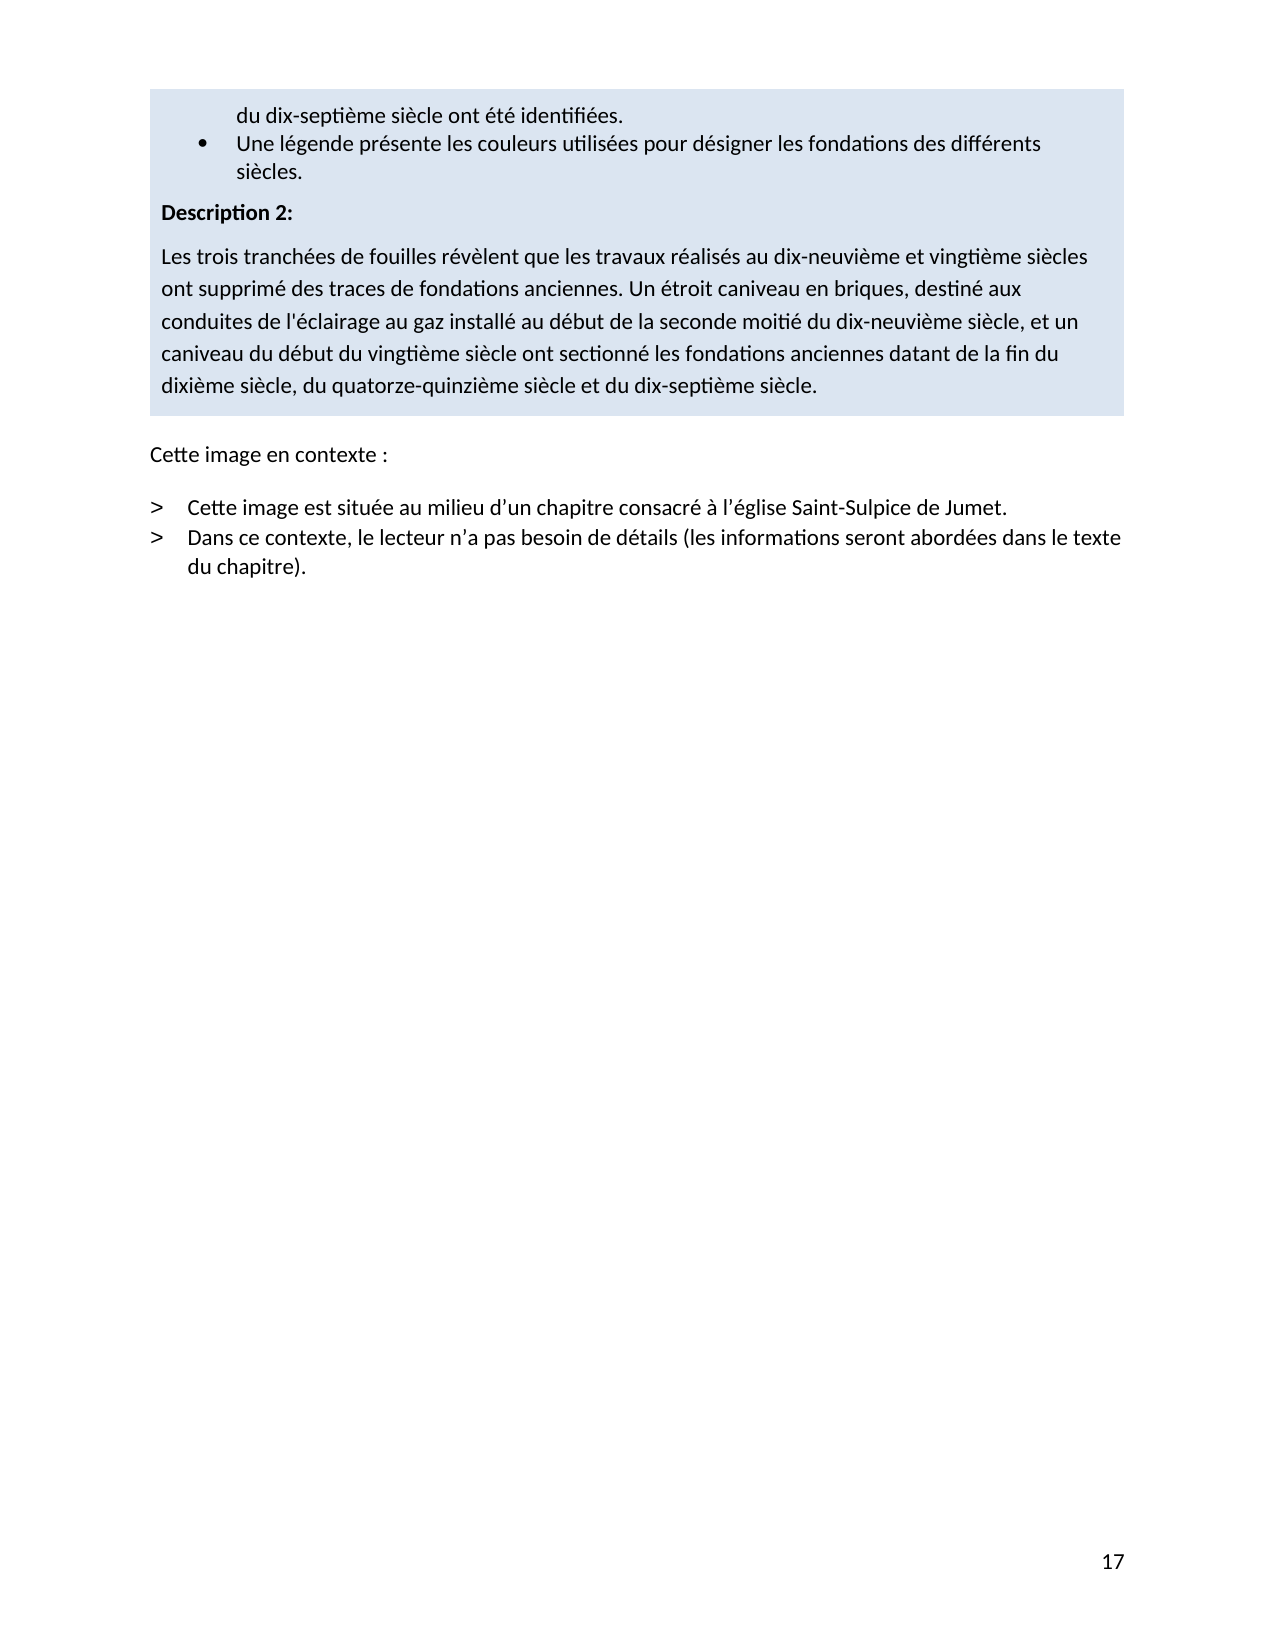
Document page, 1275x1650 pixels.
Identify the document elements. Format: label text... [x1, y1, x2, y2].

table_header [150, 89, 1124, 416]
text Cette image en contexte : [150, 441, 1125, 468]
list Cette image est située au milieu d’un chapitre consacré à l’église Saint-Sulpice de Jumet. [150, 493, 1125, 523]
list Dans ce contexte, le lecteur n’a pas besoin de détails (les informations seront abordées dans le texte du chapitre). [150, 523, 1125, 580]
